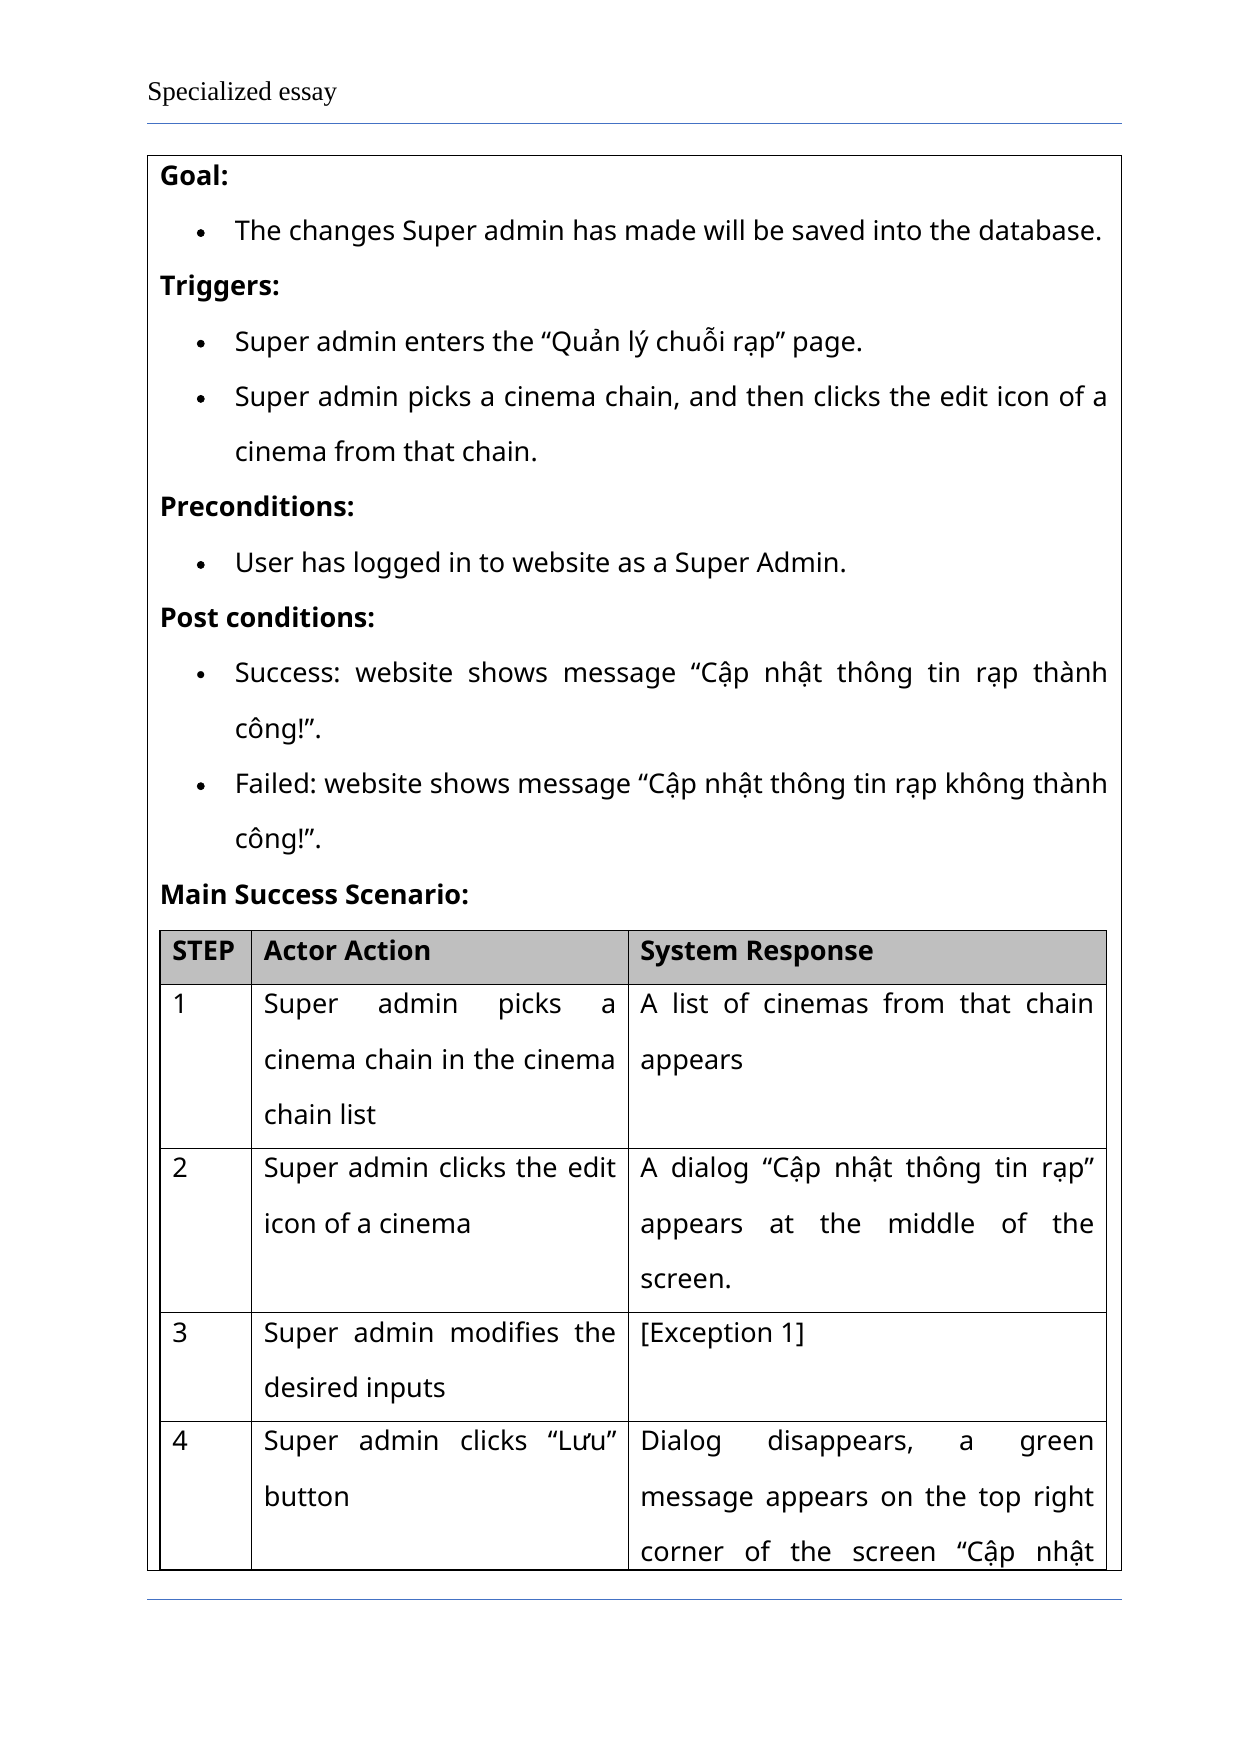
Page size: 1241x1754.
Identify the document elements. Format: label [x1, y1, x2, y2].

table_cell [148, 156, 1121, 1570]
